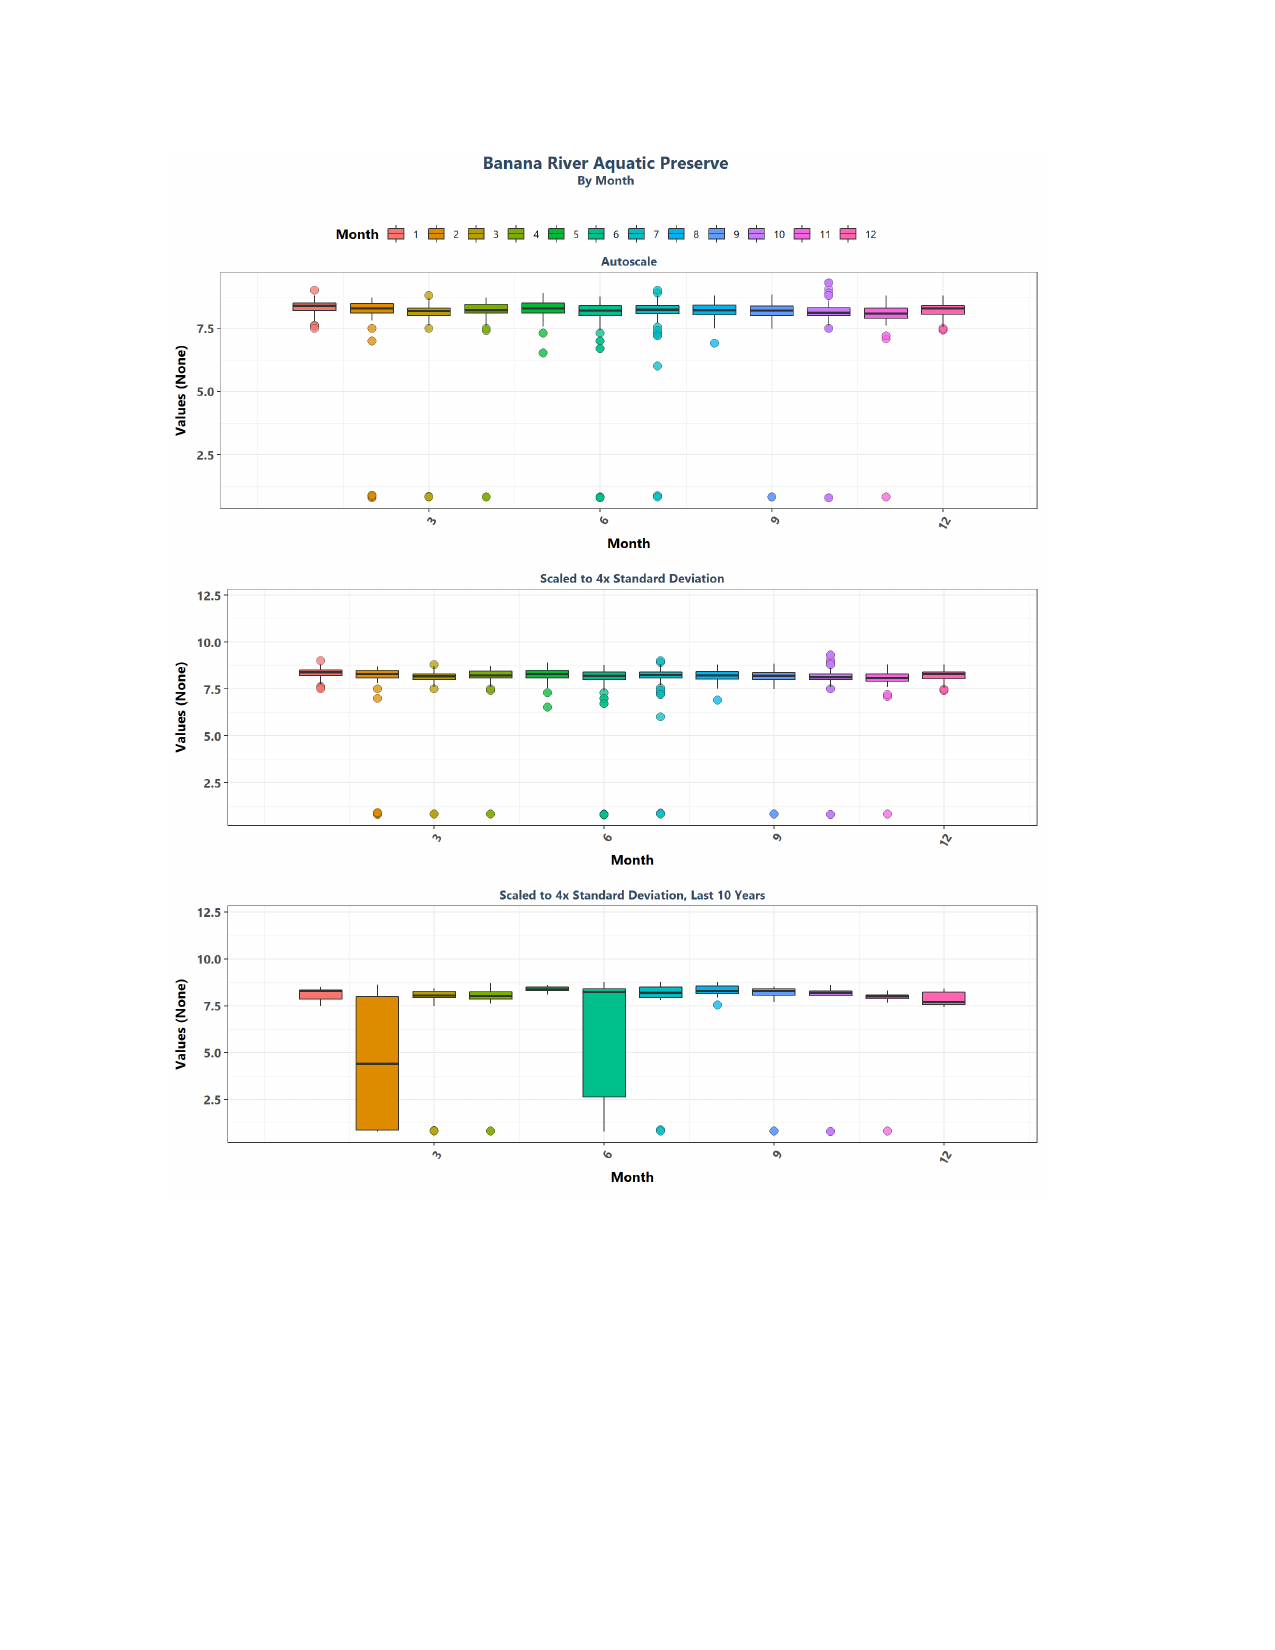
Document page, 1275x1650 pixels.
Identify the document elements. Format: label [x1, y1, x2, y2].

picture [168, 150, 1044, 1200]
